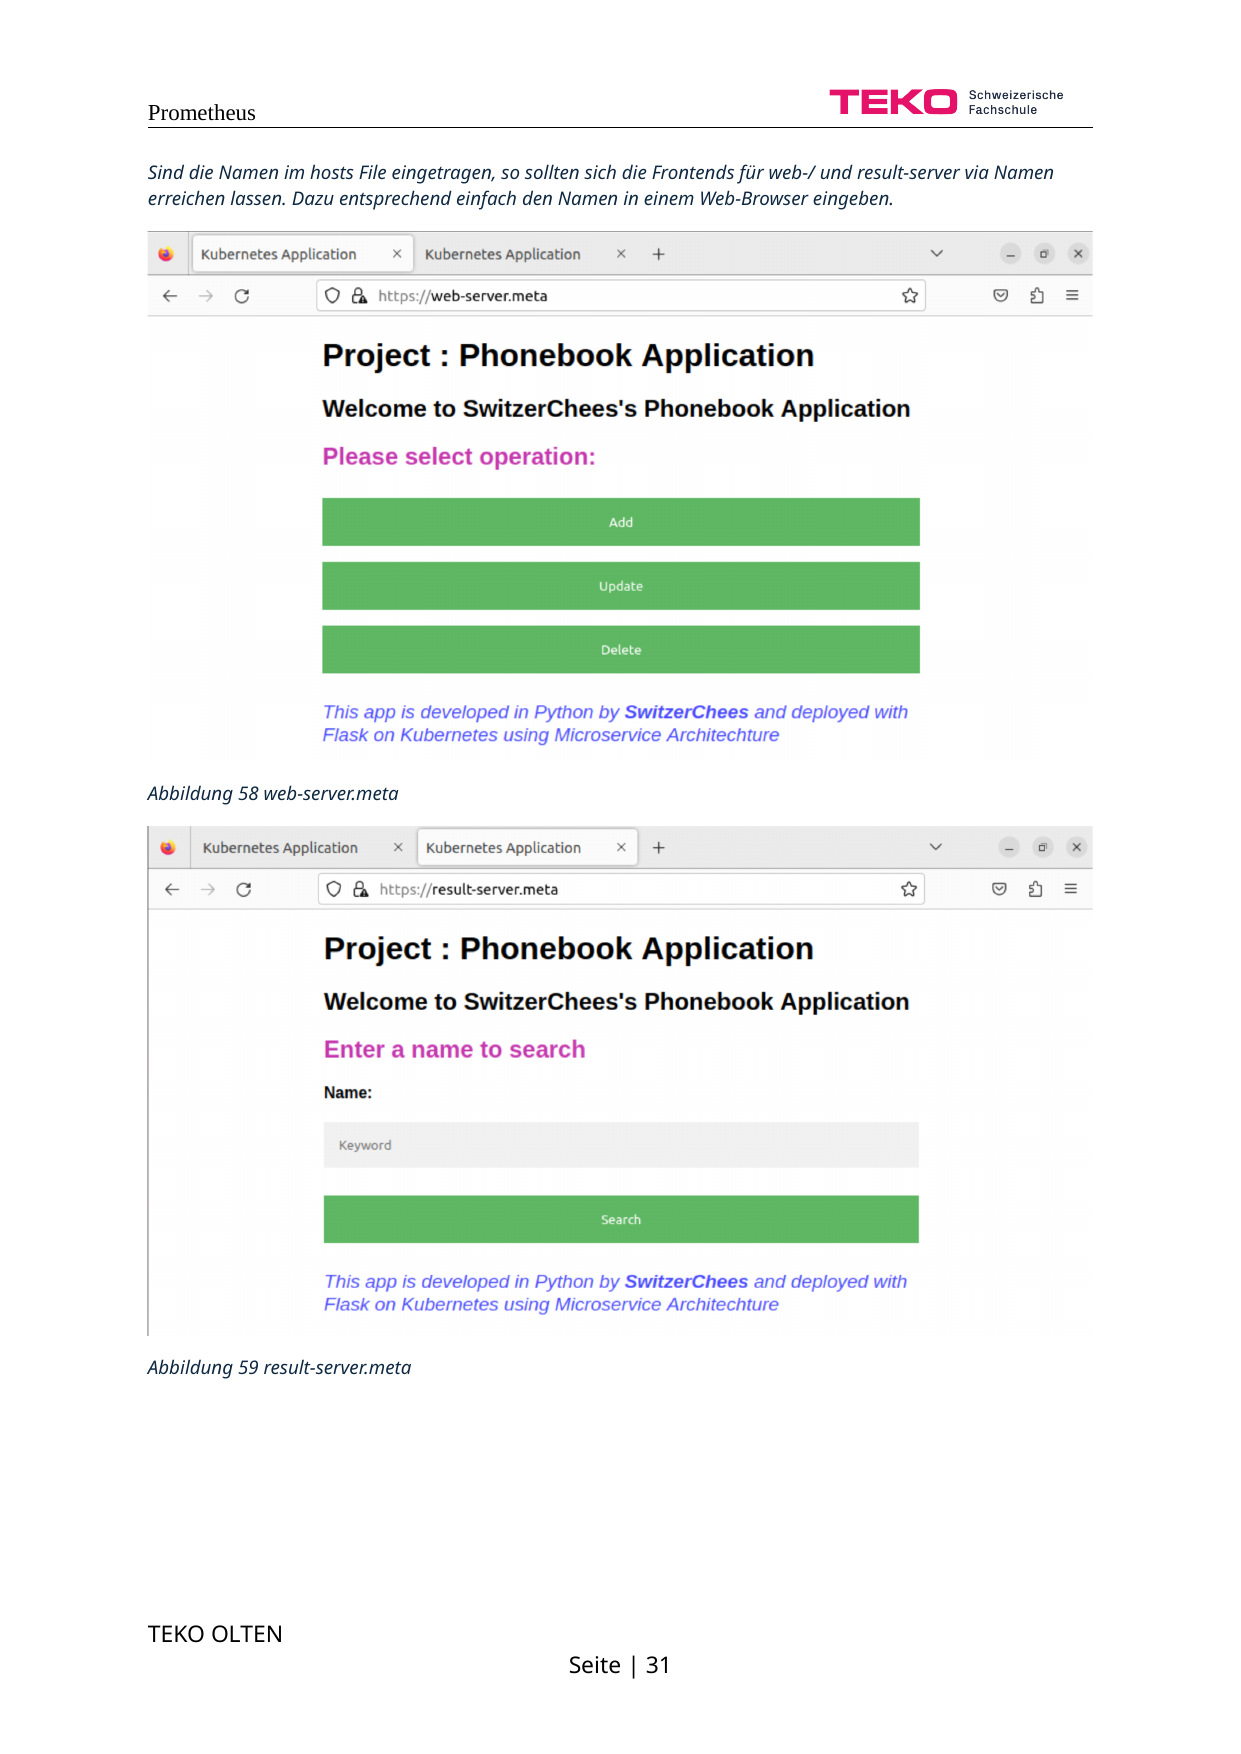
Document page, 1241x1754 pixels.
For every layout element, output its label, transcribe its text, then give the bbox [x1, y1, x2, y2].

picture [147, 231, 1093, 761]
picture [147, 826, 1093, 1336]
picture [805, 61, 1097, 139]
text Abbildung 59 result-server.meta [148, 1354, 1093, 1380]
text Sind die Namen im hosts File eingetragen, so sollten sich die Frontends für web-/ und result-server via Namen erreichen lassen. Dazu entsprechend einfach den Namen in einem Web-Browser eingeben. [148, 159, 1093, 211]
text Abbildung 58 web-server.meta [148, 780, 1093, 805]
